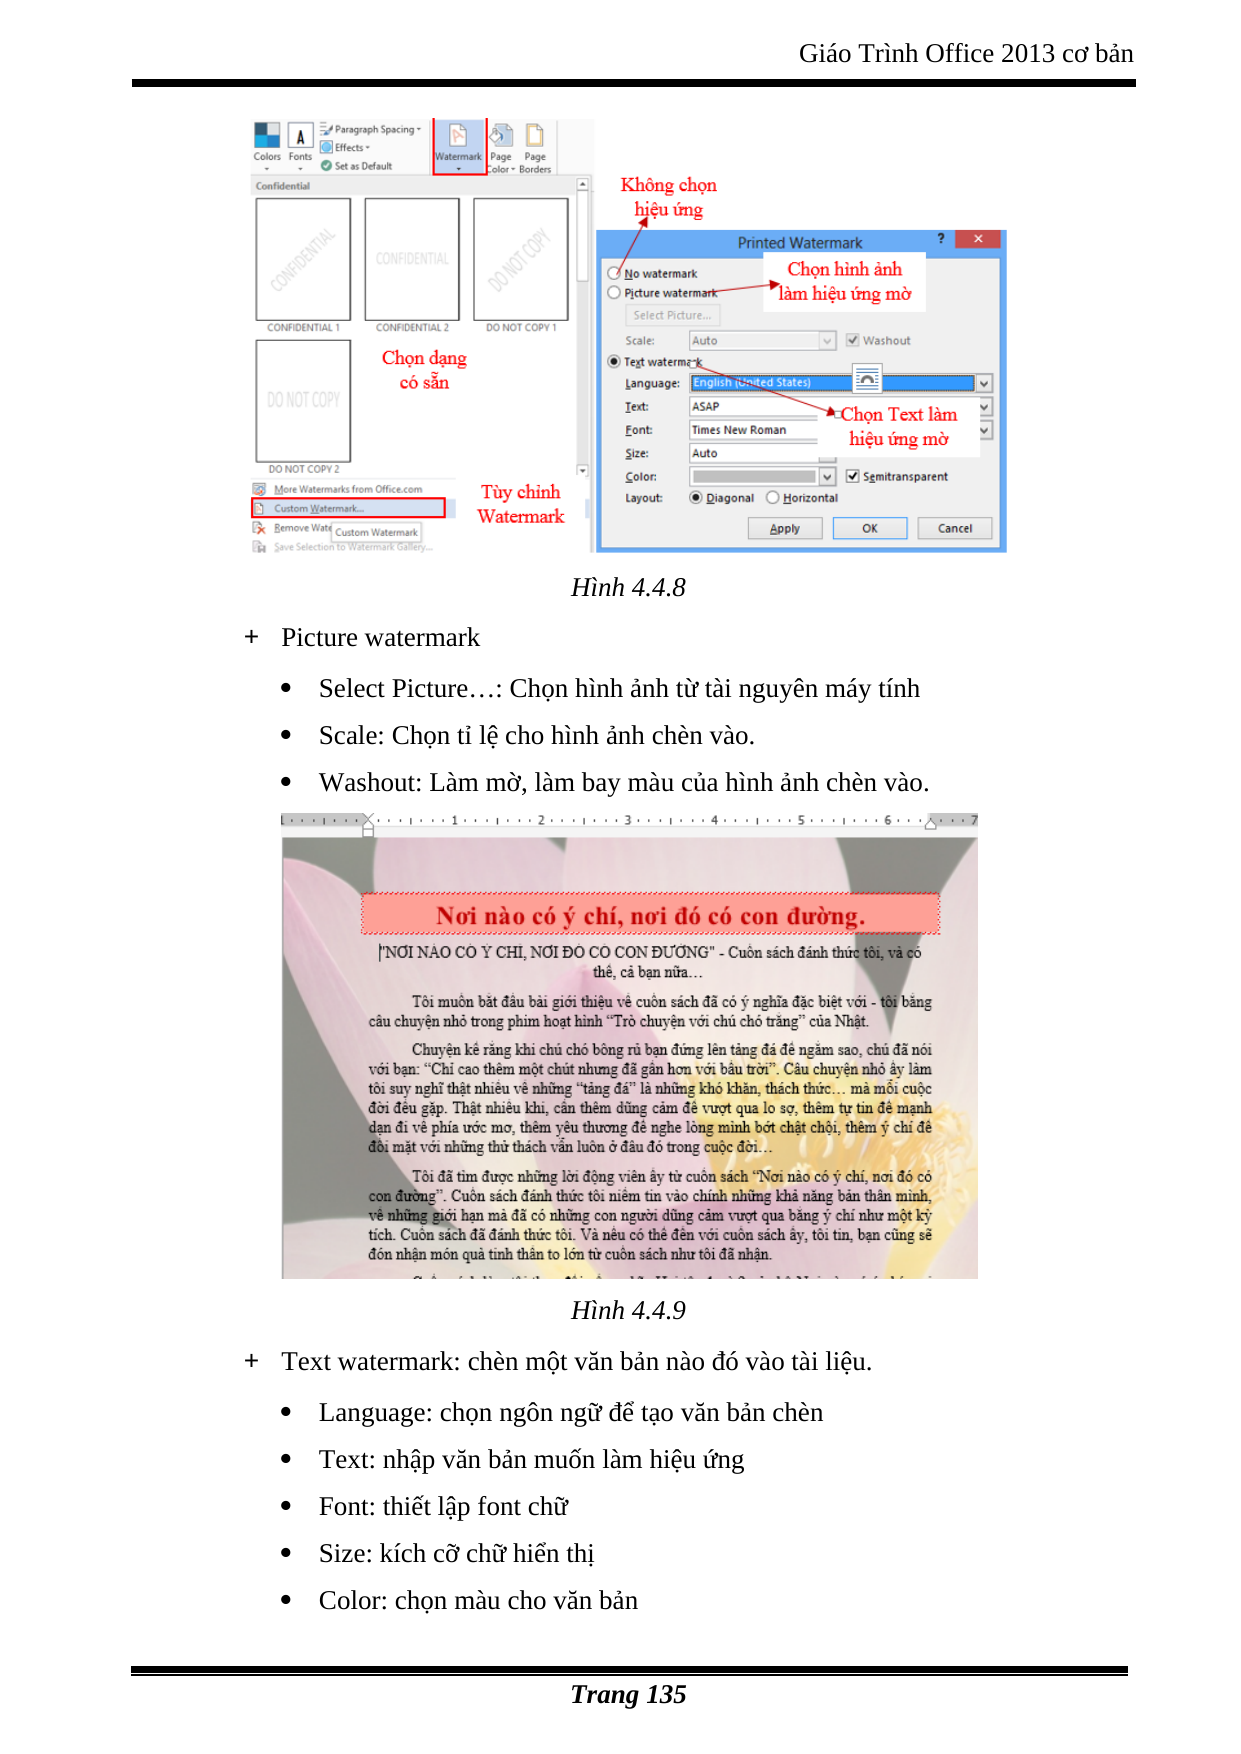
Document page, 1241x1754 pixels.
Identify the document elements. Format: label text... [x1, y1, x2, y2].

list Scale: Chọn tỉ lệ cho hình ảnh chèn vào. [281, 719, 1128, 751]
list Picture watermark [244, 617, 1128, 654]
list Language: chọn ngôn ngữ để tạo văn bản chèn [281, 1396, 1128, 1427]
list Size: kích cỡ chữ hiển thị [281, 1537, 1128, 1568]
list Washout: Làm mờ, làm bay màu của hình ảnh chèn vào. [281, 766, 1128, 798]
list Text watermark: chèn một văn bản nào đó vào tài liệu. [244, 1341, 1128, 1378]
picture [281, 813, 978, 1279]
list Color: chọn màu cho văn bản [281, 1584, 1128, 1615]
picture [250, 118, 1009, 556]
list Text: nhập văn bản muốn làm hiệu ứng [281, 1443, 1128, 1474]
text Hình 4.4.8 [131, 571, 1128, 602]
list Font: thiết lập font chữ [281, 1490, 1128, 1521]
list Select Picture…: Chọn hình ảnh từ tài nguyên máy tính [281, 673, 1128, 704]
text Hình 4.4.9 [131, 1294, 1128, 1325]
